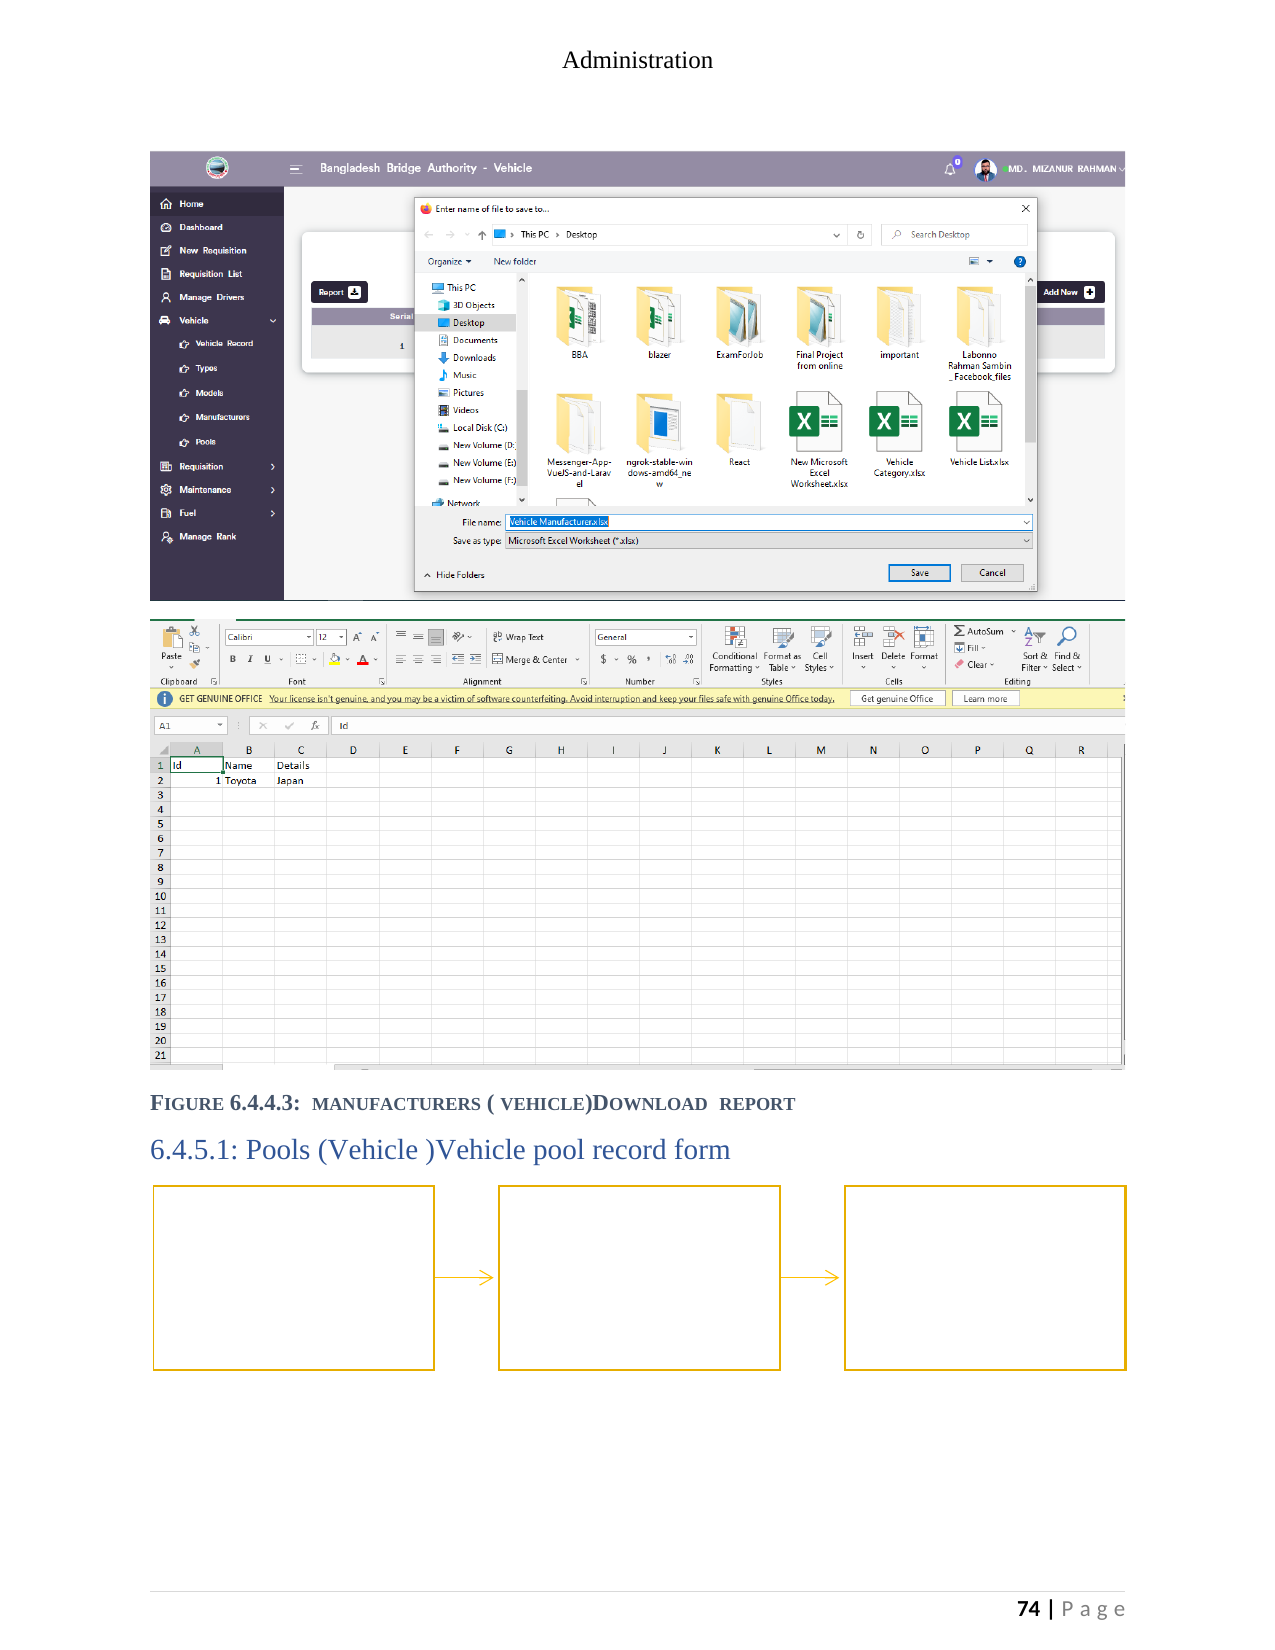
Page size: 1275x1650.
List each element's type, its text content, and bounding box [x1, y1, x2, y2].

text Figure 6.4.4.3: manufacturers ( vehicle)Download report [150, 1089, 1125, 1115]
subtitle 6.4.5.1: Pools (Vehicle )Vehicle pool record form [150, 1132, 1125, 1165]
picture [150, 619, 1125, 1070]
picture [150, 150, 1125, 601]
